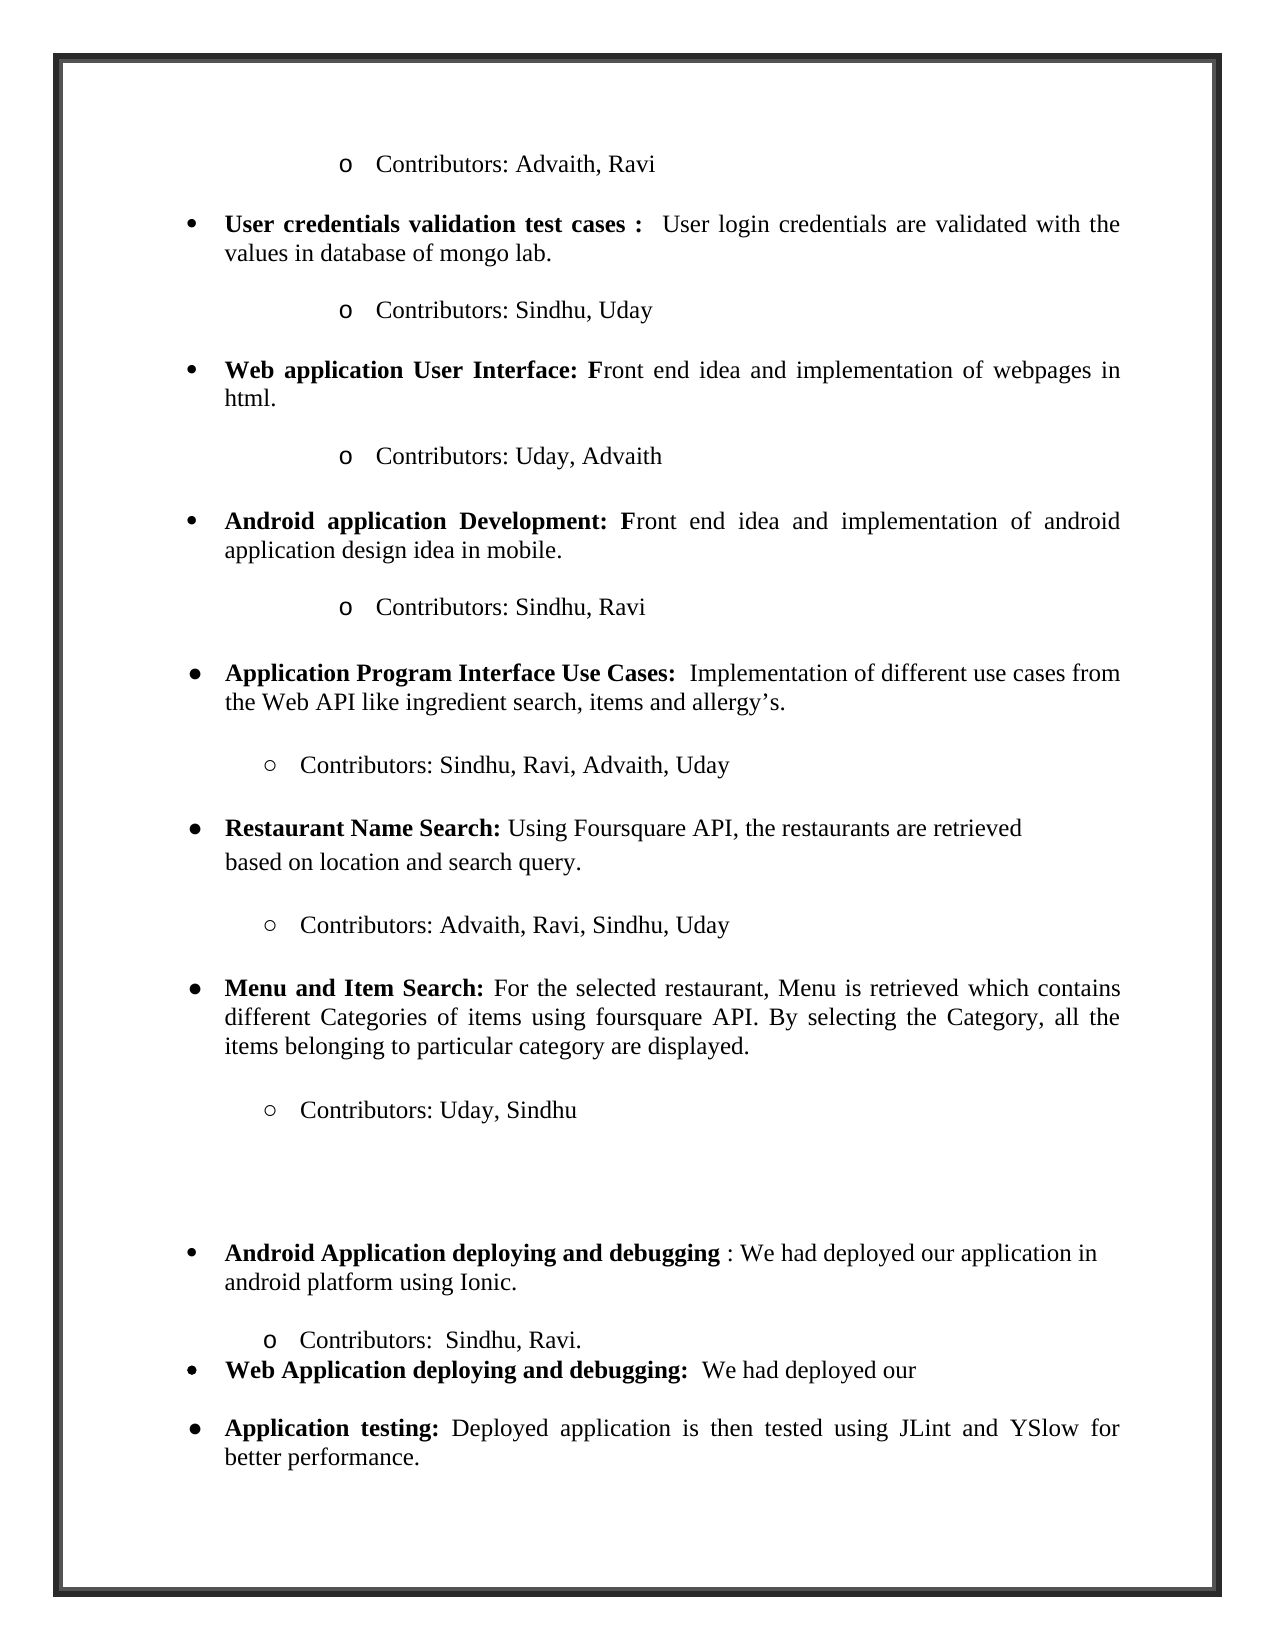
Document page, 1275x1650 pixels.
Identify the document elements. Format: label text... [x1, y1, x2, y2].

list Web application User Interface: Front end idea and implementation of webpages in html. [187, 355, 1121, 412]
list Contributors: Uday, Advaith [338, 441, 1121, 472]
list Contributors: Advaith, Ravi, Sindhu, Uday [262, 910, 1121, 939]
list Application Program Interface Use Cases: Implementation of different use cases from the Web API like ingredient search, items and allergy’s. [187, 658, 1121, 715]
list Web Application deploying and debugging: We had deployed our [187, 1356, 1121, 1384]
list Contributors: Sindhu, Ravi [338, 592, 1121, 623]
list Contributors: Uday, Sindhu [262, 1095, 1121, 1123]
list Contributors: Sindhu, Ravi, Advaith, Uday [262, 750, 1121, 779]
list Application testing: Deployed application is then tested using JLint and YSlow for better performance. [187, 1413, 1121, 1471]
list Contributors: Sindhu, Uday [338, 295, 1121, 326]
list Android application Development: Front end idea and implementation of android application design idea in mobile. [187, 506, 1121, 564]
list Contributors: Sindhu, Ravi. [262, 1325, 1121, 1356]
list Contributors: Advaith, Ravi [338, 149, 1121, 180]
list Android Application deploying and debugging : We had deployed our application in android platform using Ionic. [187, 1238, 1121, 1296]
text based on location and search query. [225, 847, 1121, 876]
list Menu and Item Search: For the selected restaurant, Menu is retrieved which contains different Categories of items using foursquare API. By selecting the Category, all the items belonging to particular category are displayed. [187, 973, 1121, 1060]
list User credentials validation test cases : User login credentials are validated with the values in database of mongo lab. [187, 209, 1121, 266]
list Restaurant Name Search: Using Foursquare API, the restaurants are retrieved [187, 813, 1121, 842]
